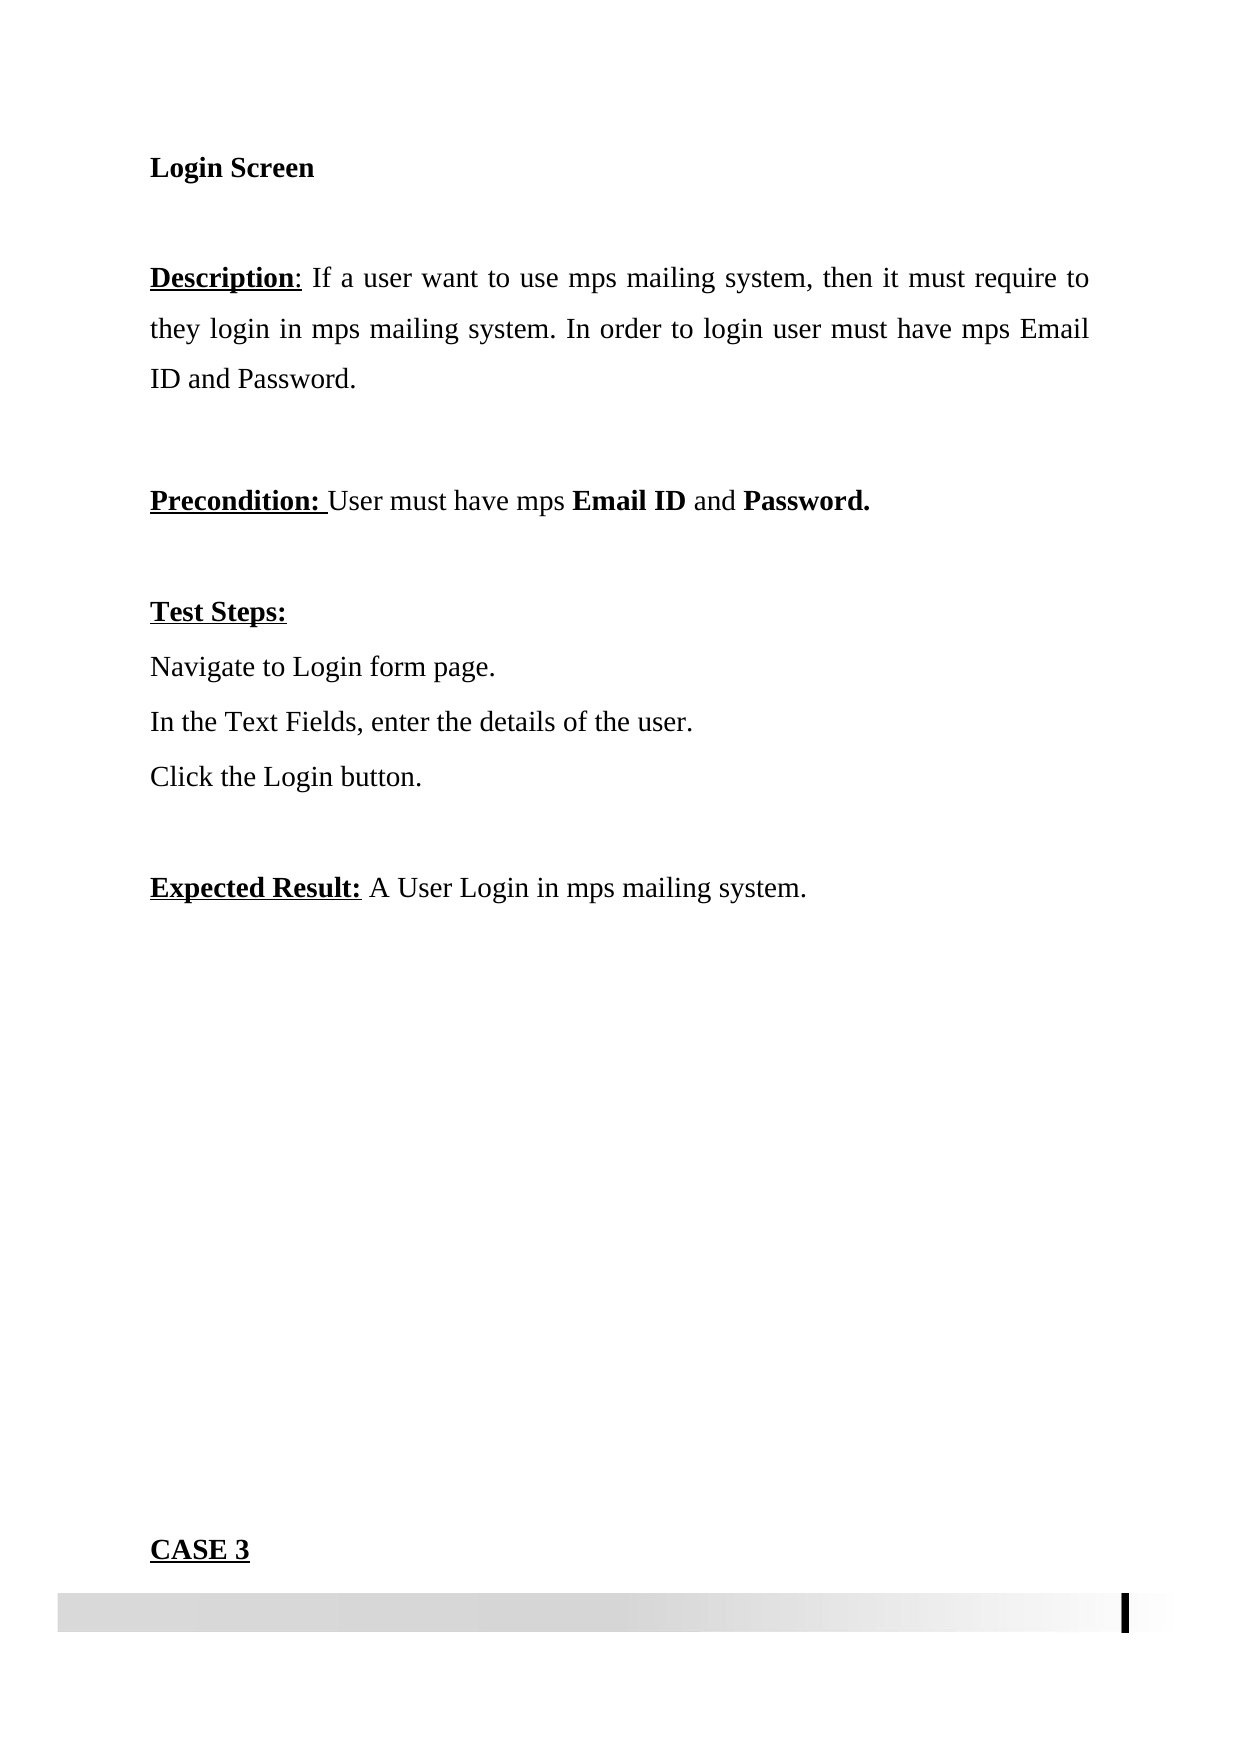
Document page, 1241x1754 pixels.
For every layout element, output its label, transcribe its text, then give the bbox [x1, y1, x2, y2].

text Description: If a user want to use mps mailing system, then it must require to they login in mps mailing system. In order to login user must have mps Email ID and Password. [150, 260, 1090, 394]
text Click the Login button. [150, 759, 1090, 793]
text Navigate to Login form page. [150, 649, 1090, 682]
text In the Text Fields, enter the details of the user. [150, 704, 1090, 738]
text Login Screen [150, 150, 1090, 183]
picture [57, 1593, 1183, 1633]
text Test Steps: [150, 594, 1090, 627]
text CASE 3 [150, 1532, 1090, 1566]
text Expected Result: A User Login in mps mailing system. [150, 870, 1090, 903]
text Precondition: User must have mps Email ID and Password. [150, 483, 1090, 517]
